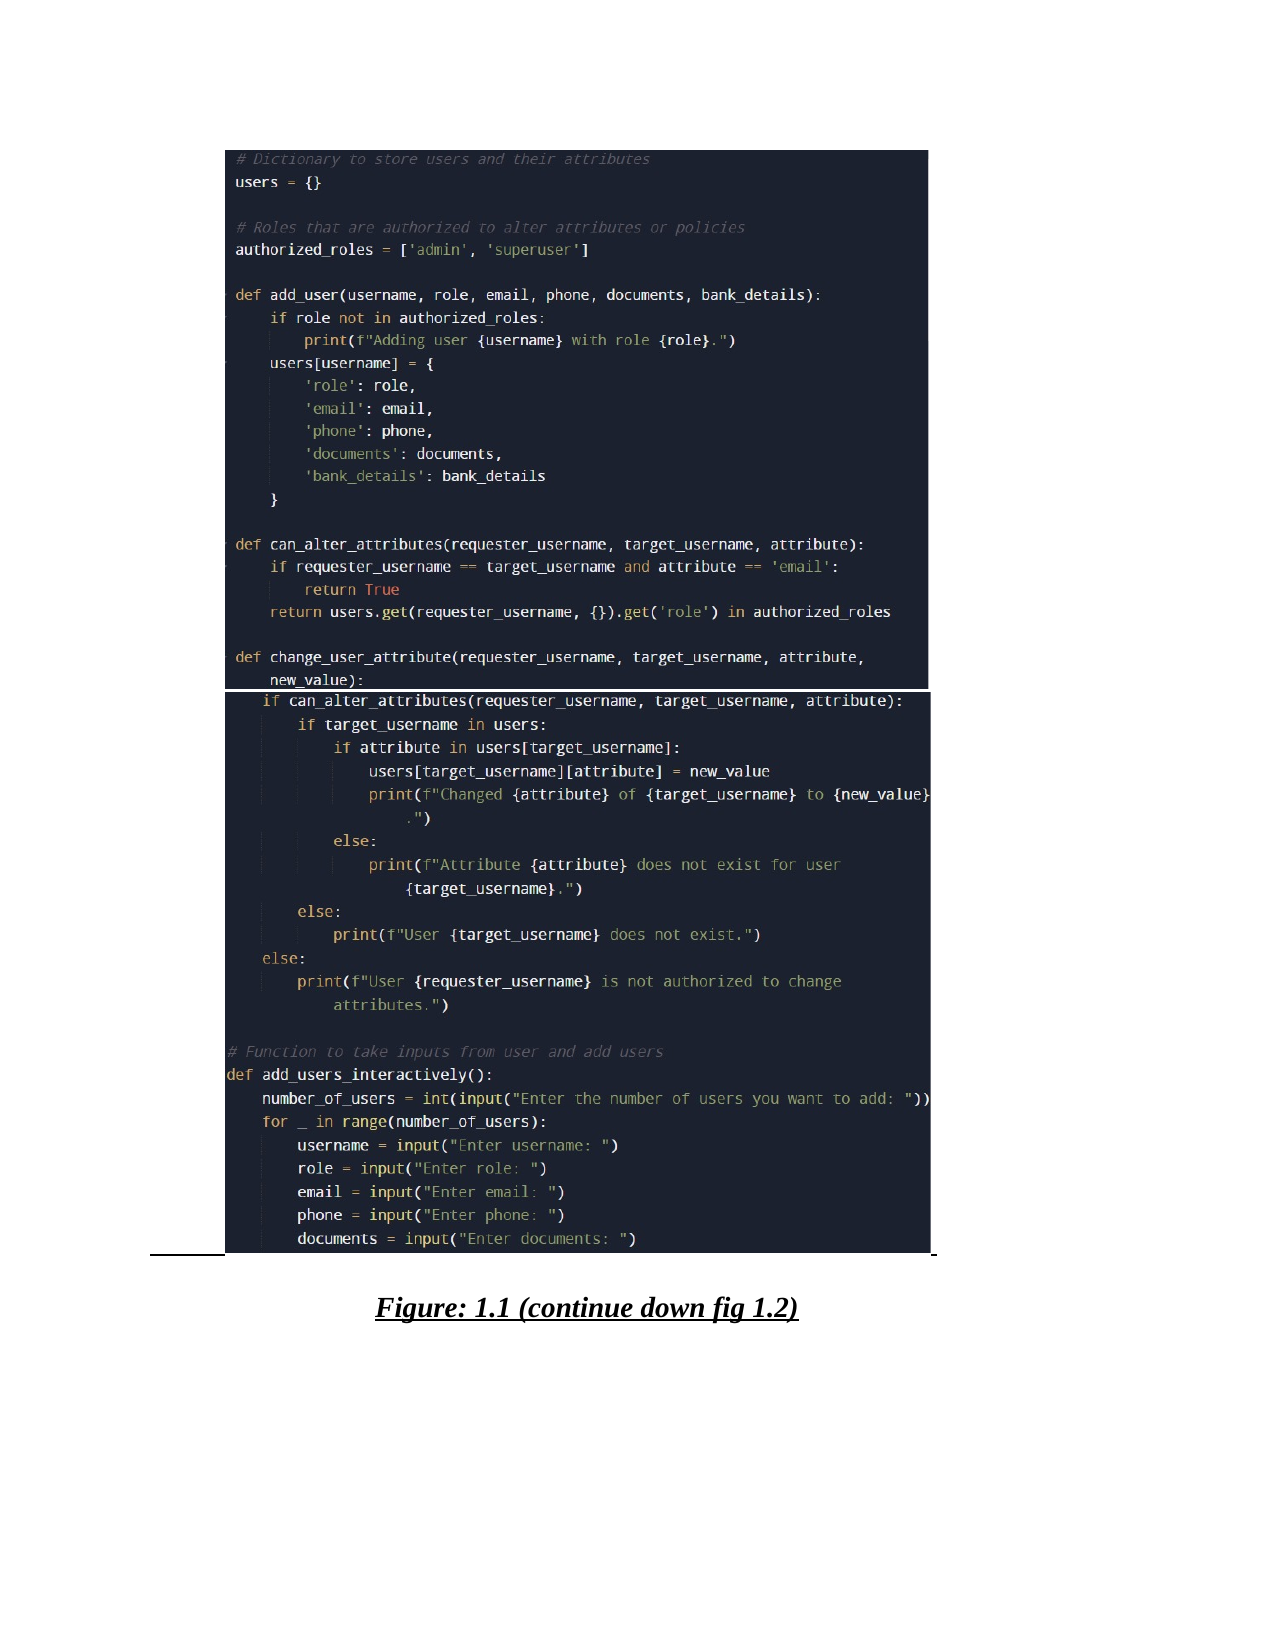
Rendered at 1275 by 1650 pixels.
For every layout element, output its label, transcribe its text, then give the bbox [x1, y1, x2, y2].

text Figure: 1.1 (continue down fig 1.2) [150, 1290, 1125, 1324]
picture [225, 692, 931, 1253]
picture [225, 150, 929, 689]
